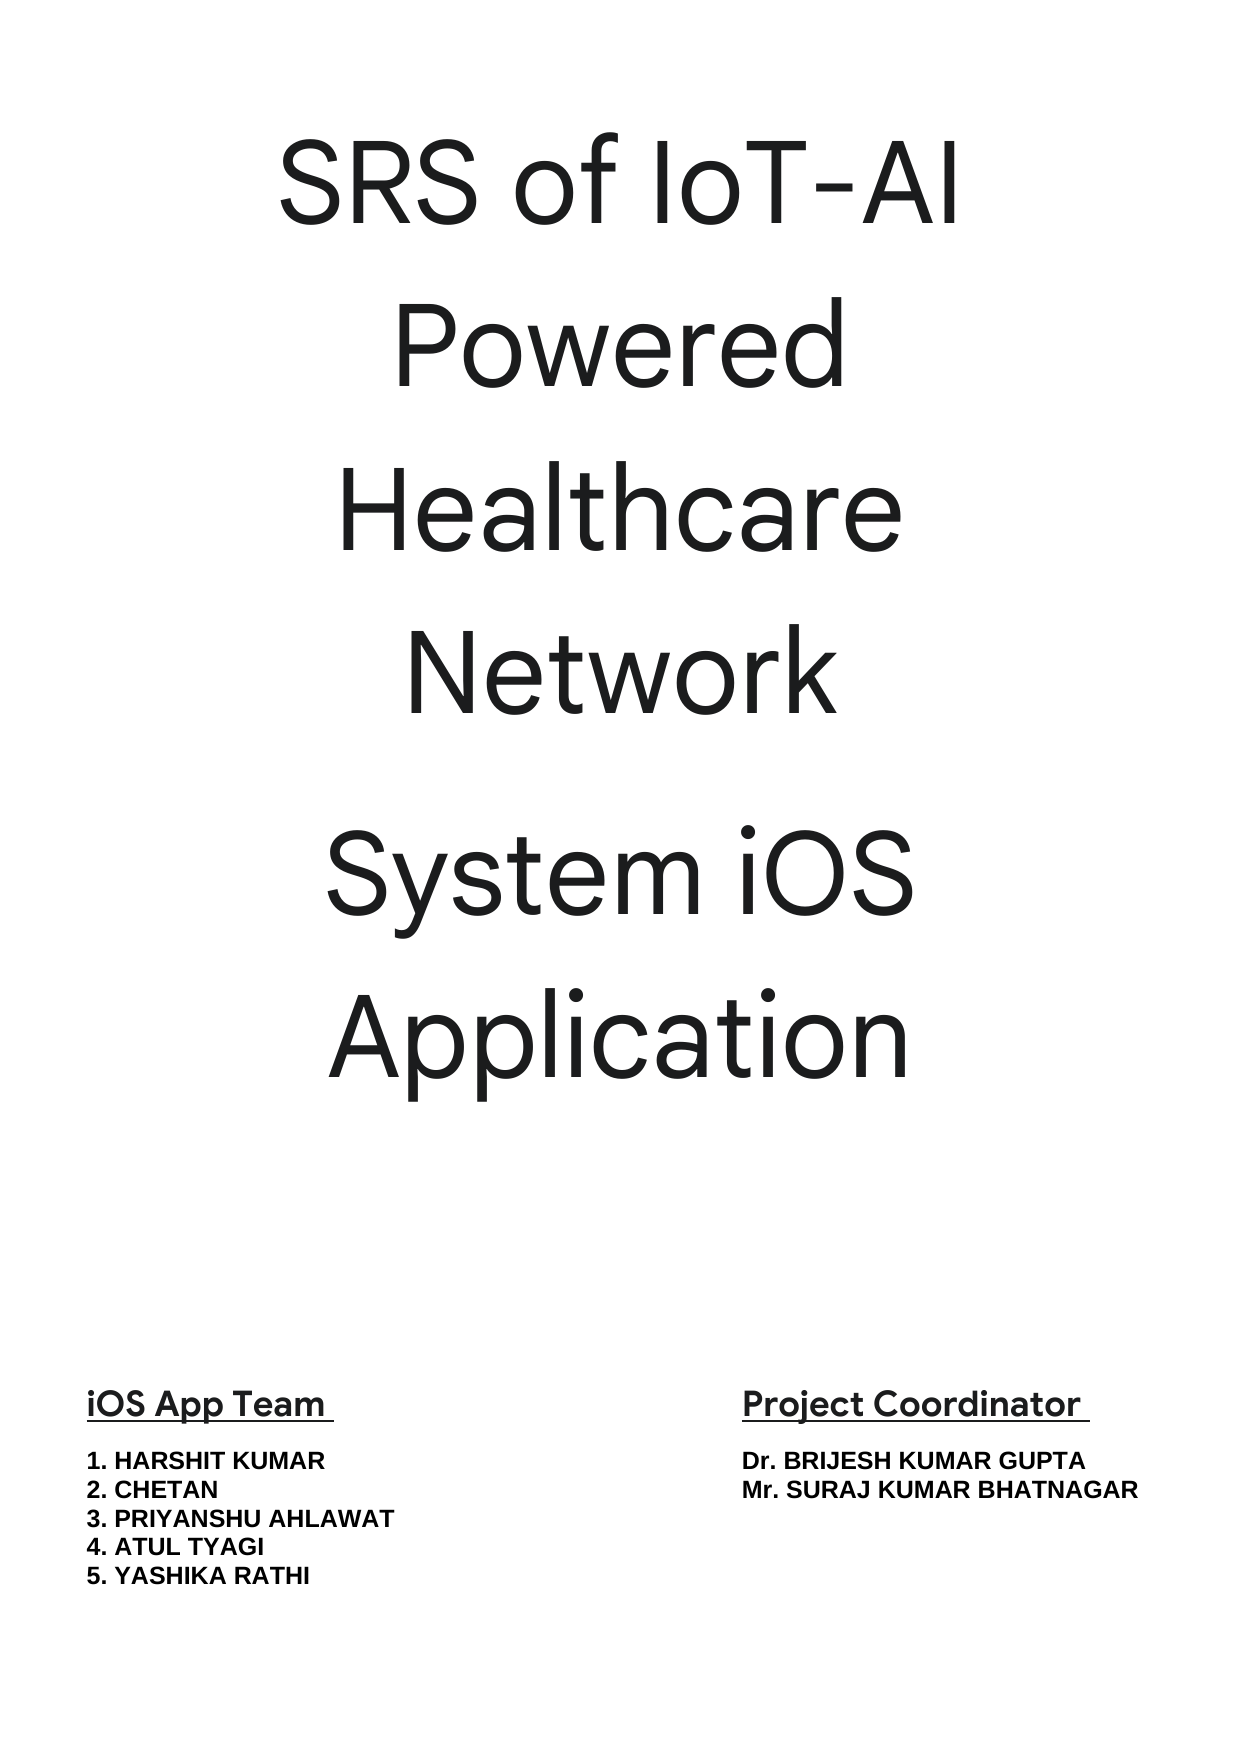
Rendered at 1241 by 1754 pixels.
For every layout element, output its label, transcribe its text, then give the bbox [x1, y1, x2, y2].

table_header iOS App Team 1. HARSHIT KUMAR 2. CHETAN 3. PRIYANSHU AHLAWAT 4. ATUL TYAGI 5. YASHIKA RATHI [77, 1372, 730, 1600]
table_header Project Coordinator Dr. BRIJESH KUMAR GUPTA Mr. SURAJ KUMAR BHATNAGAR [732, 1372, 1163, 1600]
text SRS of IoT-AI Powered Healthcare Network [164, 112, 1076, 746]
text System iOS Application [164, 804, 1076, 1111]
